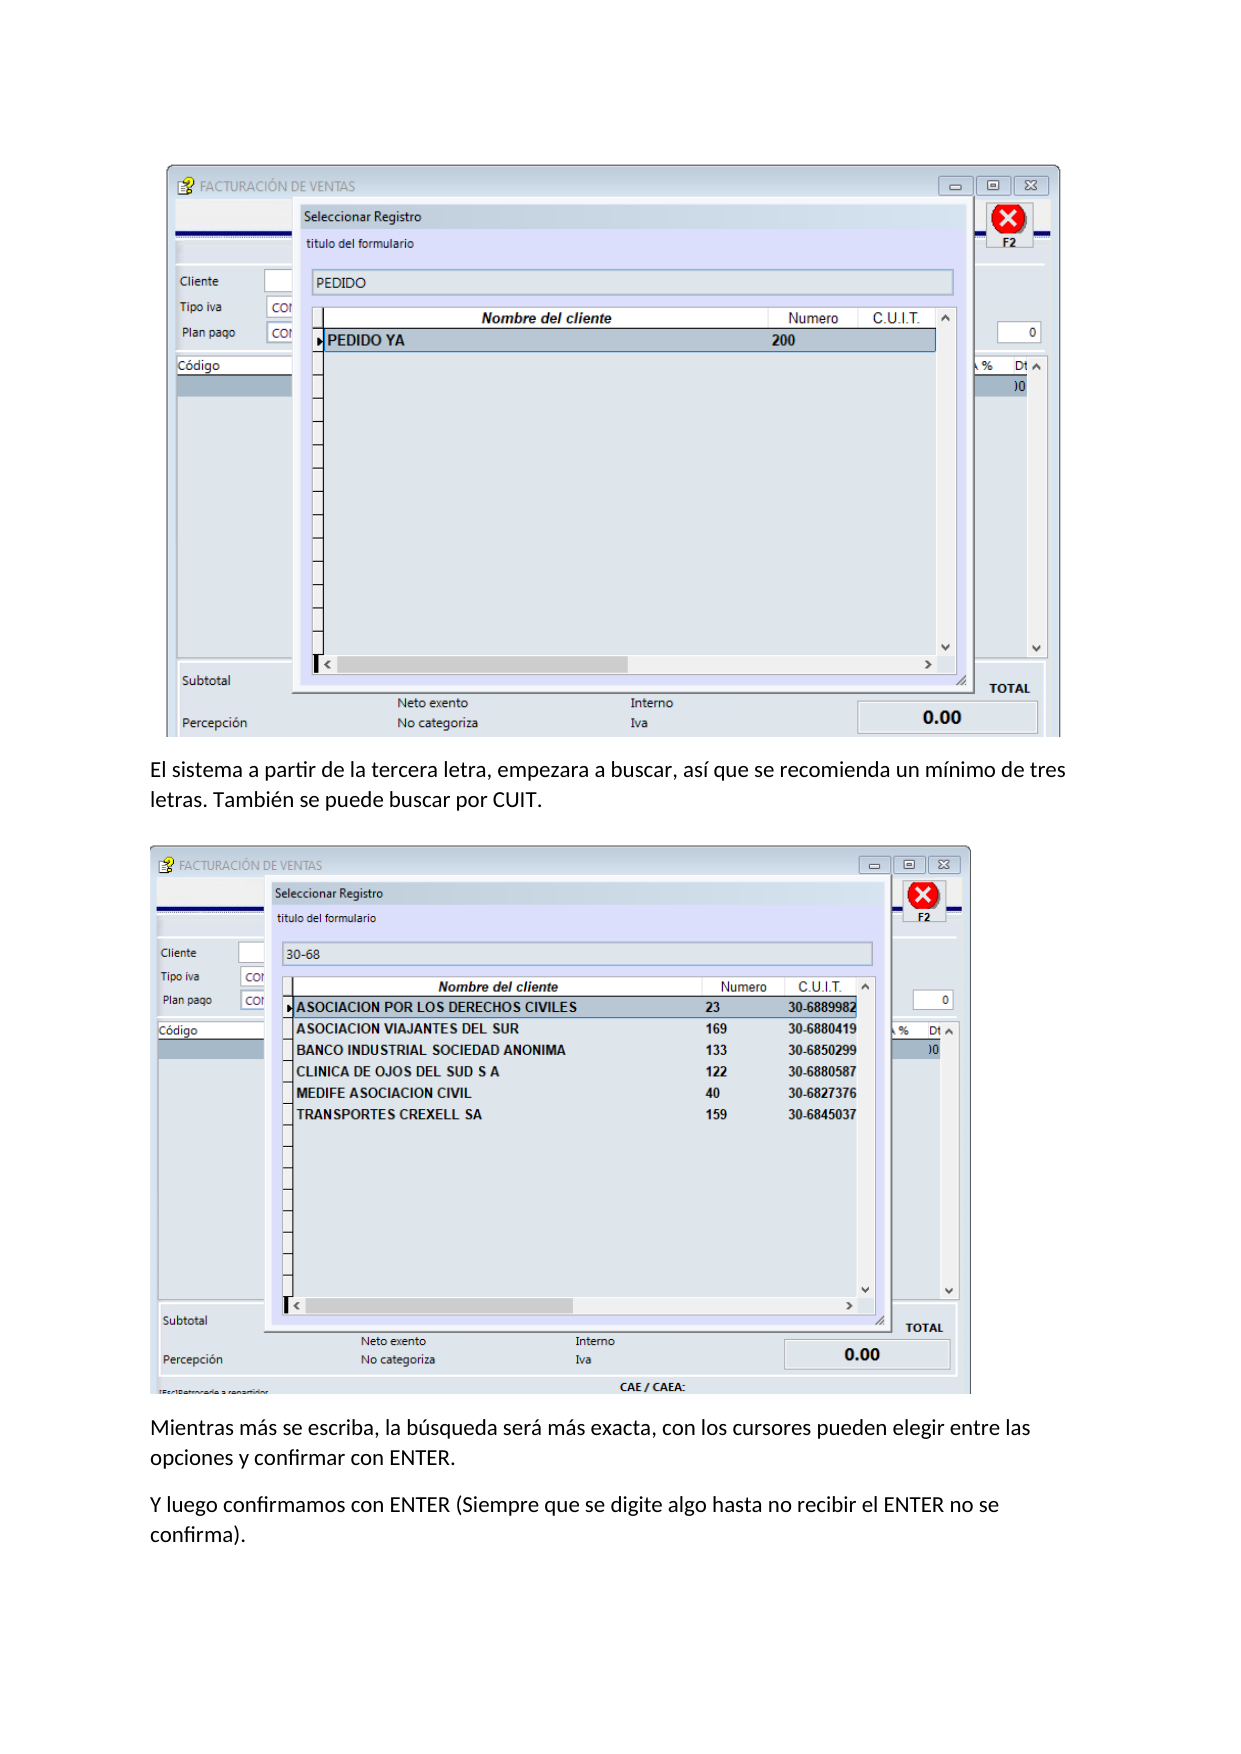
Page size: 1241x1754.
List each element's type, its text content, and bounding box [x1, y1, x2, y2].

text Y luego confirmamos con ENTER (Siempre que se digite algo hasta no recibir el ENTER no se confirma). [150, 1490, 1090, 1548]
text El sistema a partir de la tercera letra, empezara a buscar, así que se recomienda un mínimo de tres letras. También se puede buscar por CUIT. [150, 755, 1090, 813]
text Mientras más se escriba, la búsqueda será más exacta, con los cursores pueden elegir entre las opciones y confirmar con ENTER. [150, 1413, 1090, 1471]
